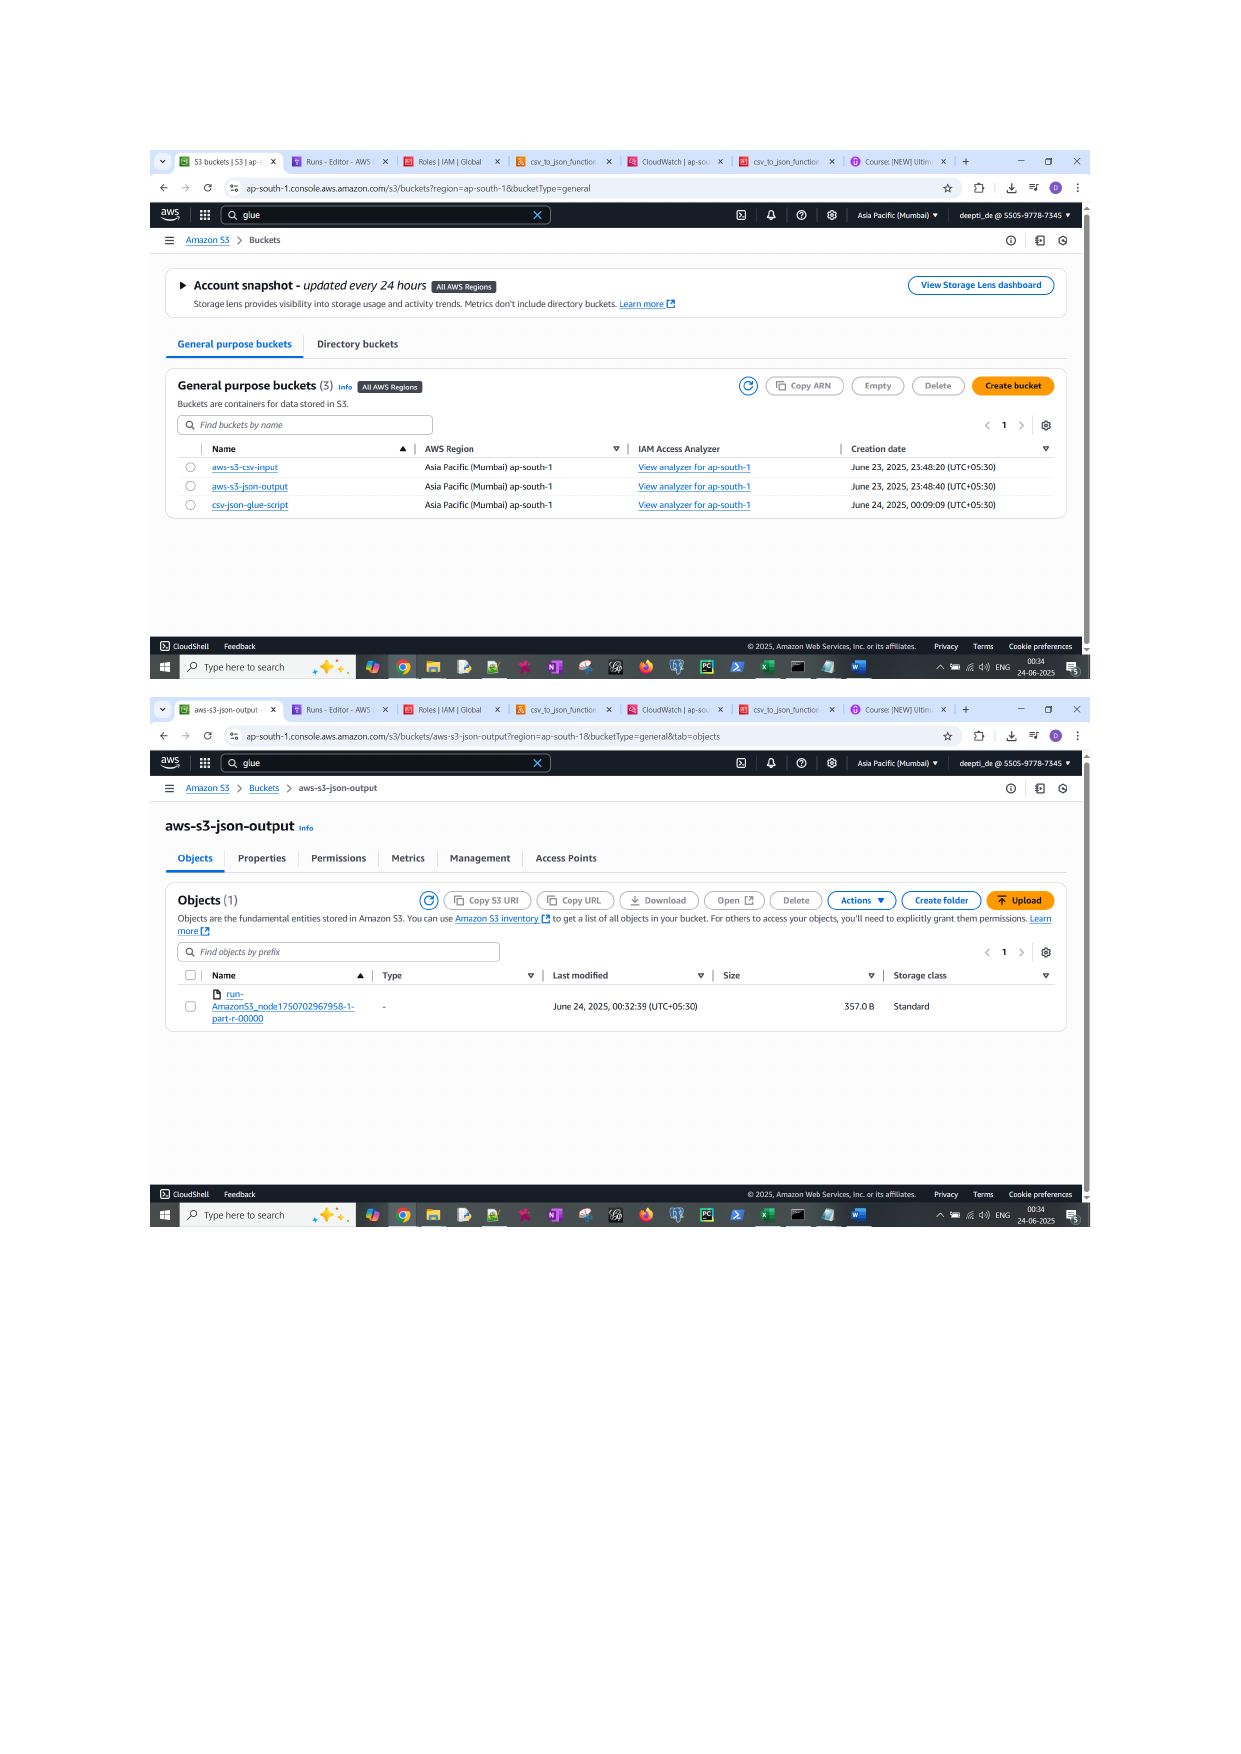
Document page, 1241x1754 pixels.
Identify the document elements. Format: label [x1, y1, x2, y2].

picture [150, 150, 1091, 679]
picture [150, 697, 1091, 1227]
